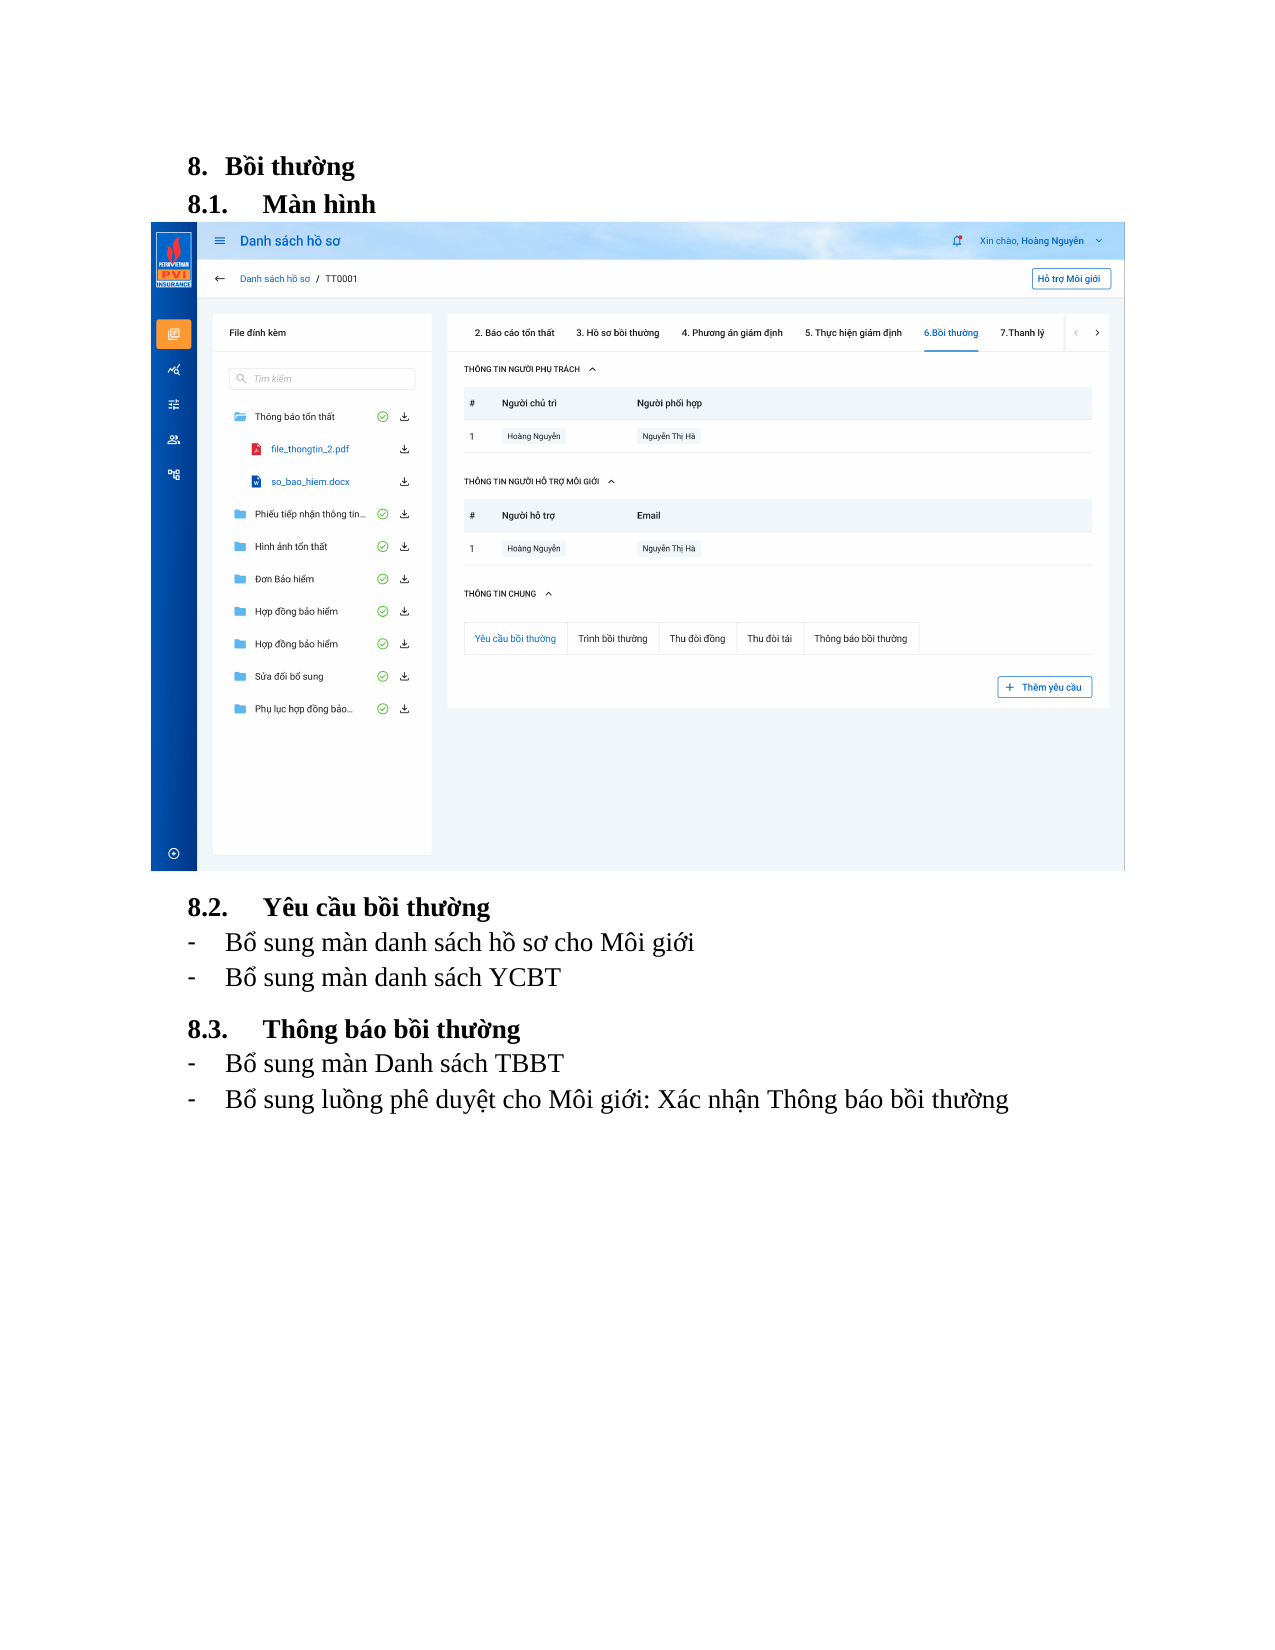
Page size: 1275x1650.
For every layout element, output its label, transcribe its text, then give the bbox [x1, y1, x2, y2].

subtitle Thông báo bồi thường [187, 1013, 1125, 1044]
list Bổ sung luồng phê duyệt cho Môi giới: Xác nhận Thông báo bồi thường [187, 1082, 1125, 1115]
list Bổ sung màn Danh sách TBBT [187, 1046, 1125, 1079]
list Bổ sung màn danh sách hồ sơ cho Môi giới [187, 925, 1125, 958]
picture [150, 221, 1125, 873]
subtitle Bồi thường [187, 150, 1125, 181]
subtitle Màn hình [187, 188, 1125, 219]
subtitle Yêu cầu bồi thường [187, 891, 1125, 923]
list Bổ sung màn danh sách YCBT [187, 961, 1125, 994]
